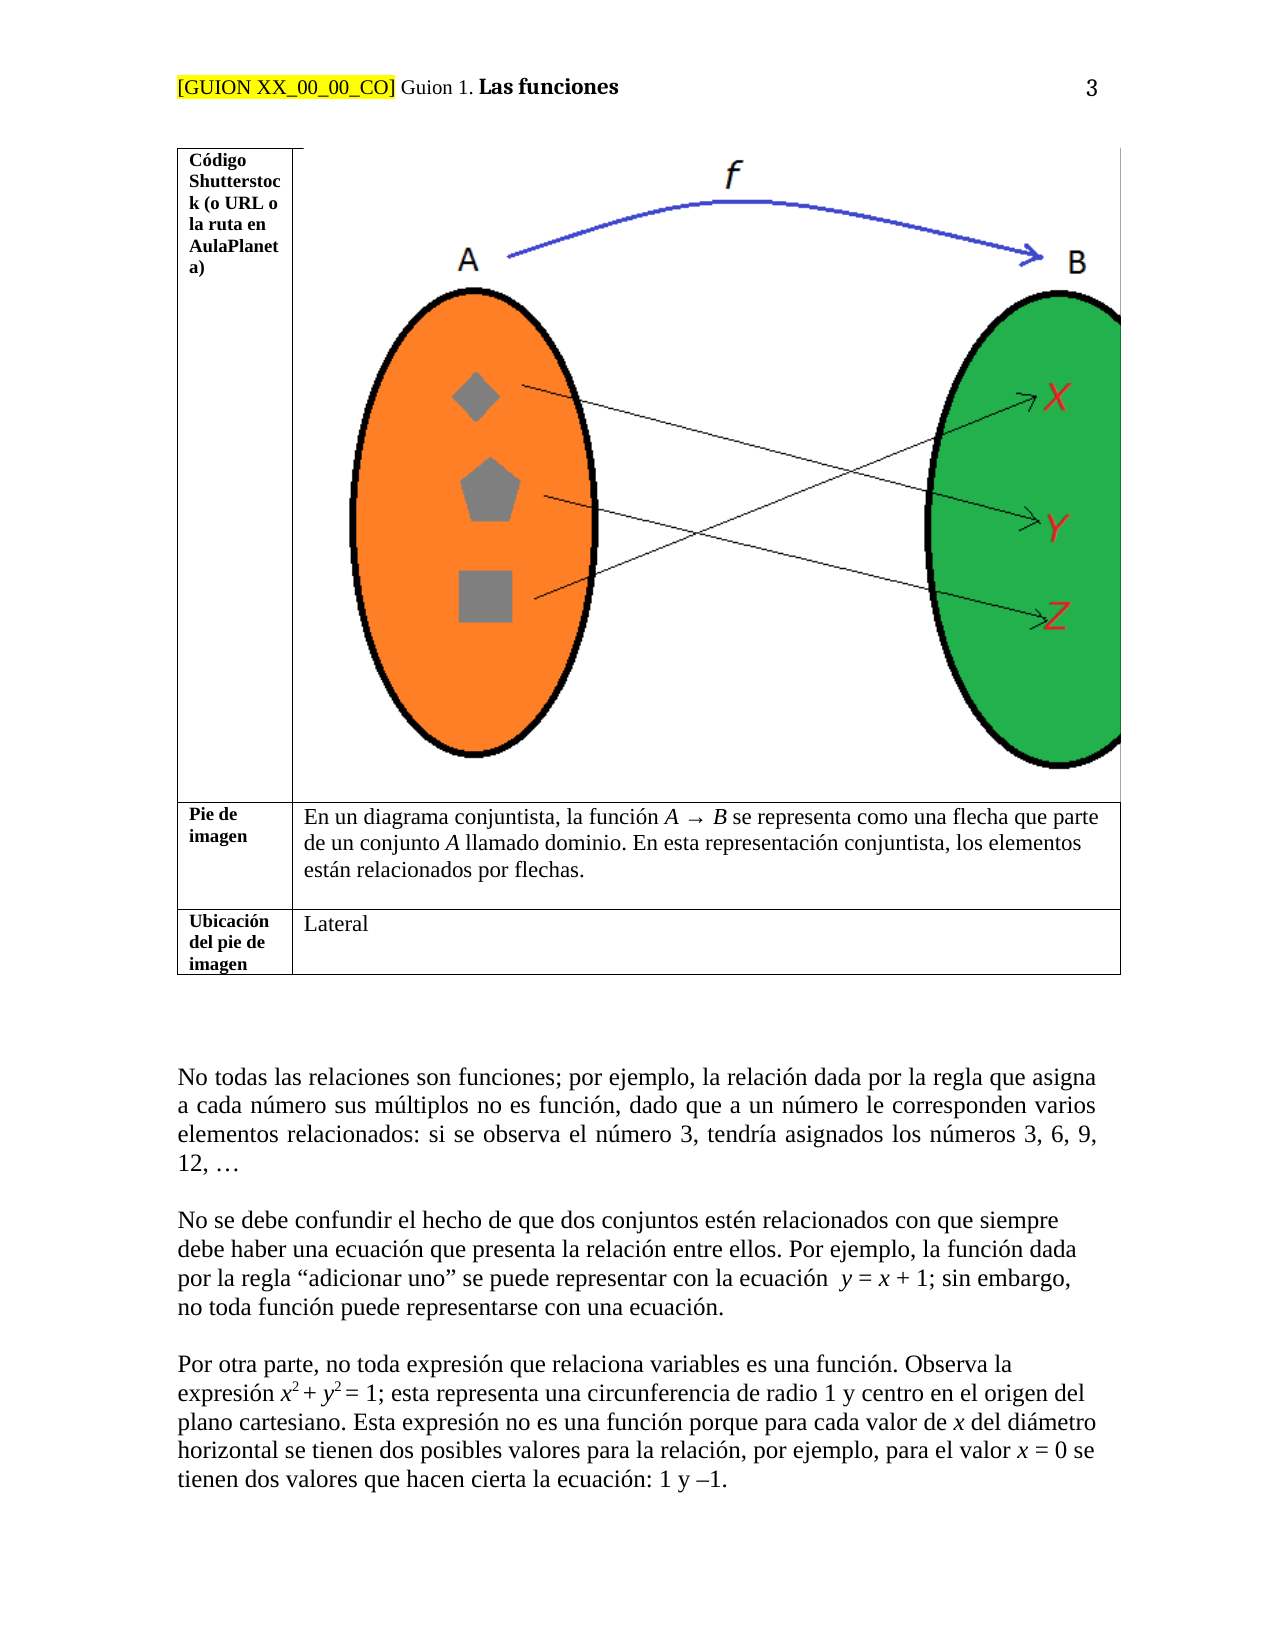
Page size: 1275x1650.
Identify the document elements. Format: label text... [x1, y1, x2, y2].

table_cell Código Shutterstock (o URL o la ruta en AulaPlaneta) [178, 149, 292, 802]
text Por otra parte, no toda expresión que relaciona variables es una función. Observa la expresión x2 + y2 = 1; esta representa una circunferencia de radio 1 y centro en el origen del plano cartesiano. Esta expresión no es una función porque para cada valor de x del diámetro horizontal se tienen dos posibles valores para la relación, por ejemplo, para el valor x = 0 se tienen dos valores que hacen cierta la ecuación: 1 y –1. [177, 1349, 1098, 1493]
text No todas las relaciones son funciones; por ejemplo, la relación dada por la regla que asigna a cada número sus múltiplos no es función, dado que a un número le corresponden varios elementos relacionados: si se observa el número 3, tendría asignados los números 3, 6, 9, 12, … [177, 1062, 1098, 1177]
table_cell [293, 149, 303, 802]
picture [303, 148, 1121, 802]
table_cell Lateral [293, 910, 1120, 974]
table_cell Ubicación del pie de imagen [178, 910, 292, 974]
table_cell Pie de imagen [178, 803, 292, 908]
table_cell En un diagrama conjuntista, la función A → B se representa como una flecha que parte de un conjunto A llamado dominio. En esta representación conjuntista, los elementos están relacionados por flechas. [293, 803, 1120, 908]
text No se debe confundir el hecho de que dos conjuntos estén relacionados con que siempre debe haber una ecuación que presenta la relación entre ellos. Por ejemplo, la función dada por la regla “adicionar uno” se puede representar con la ecuación y = x + 1; sin embargo, no toda función puede representarse con una ecuación. [177, 1205, 1098, 1320]
